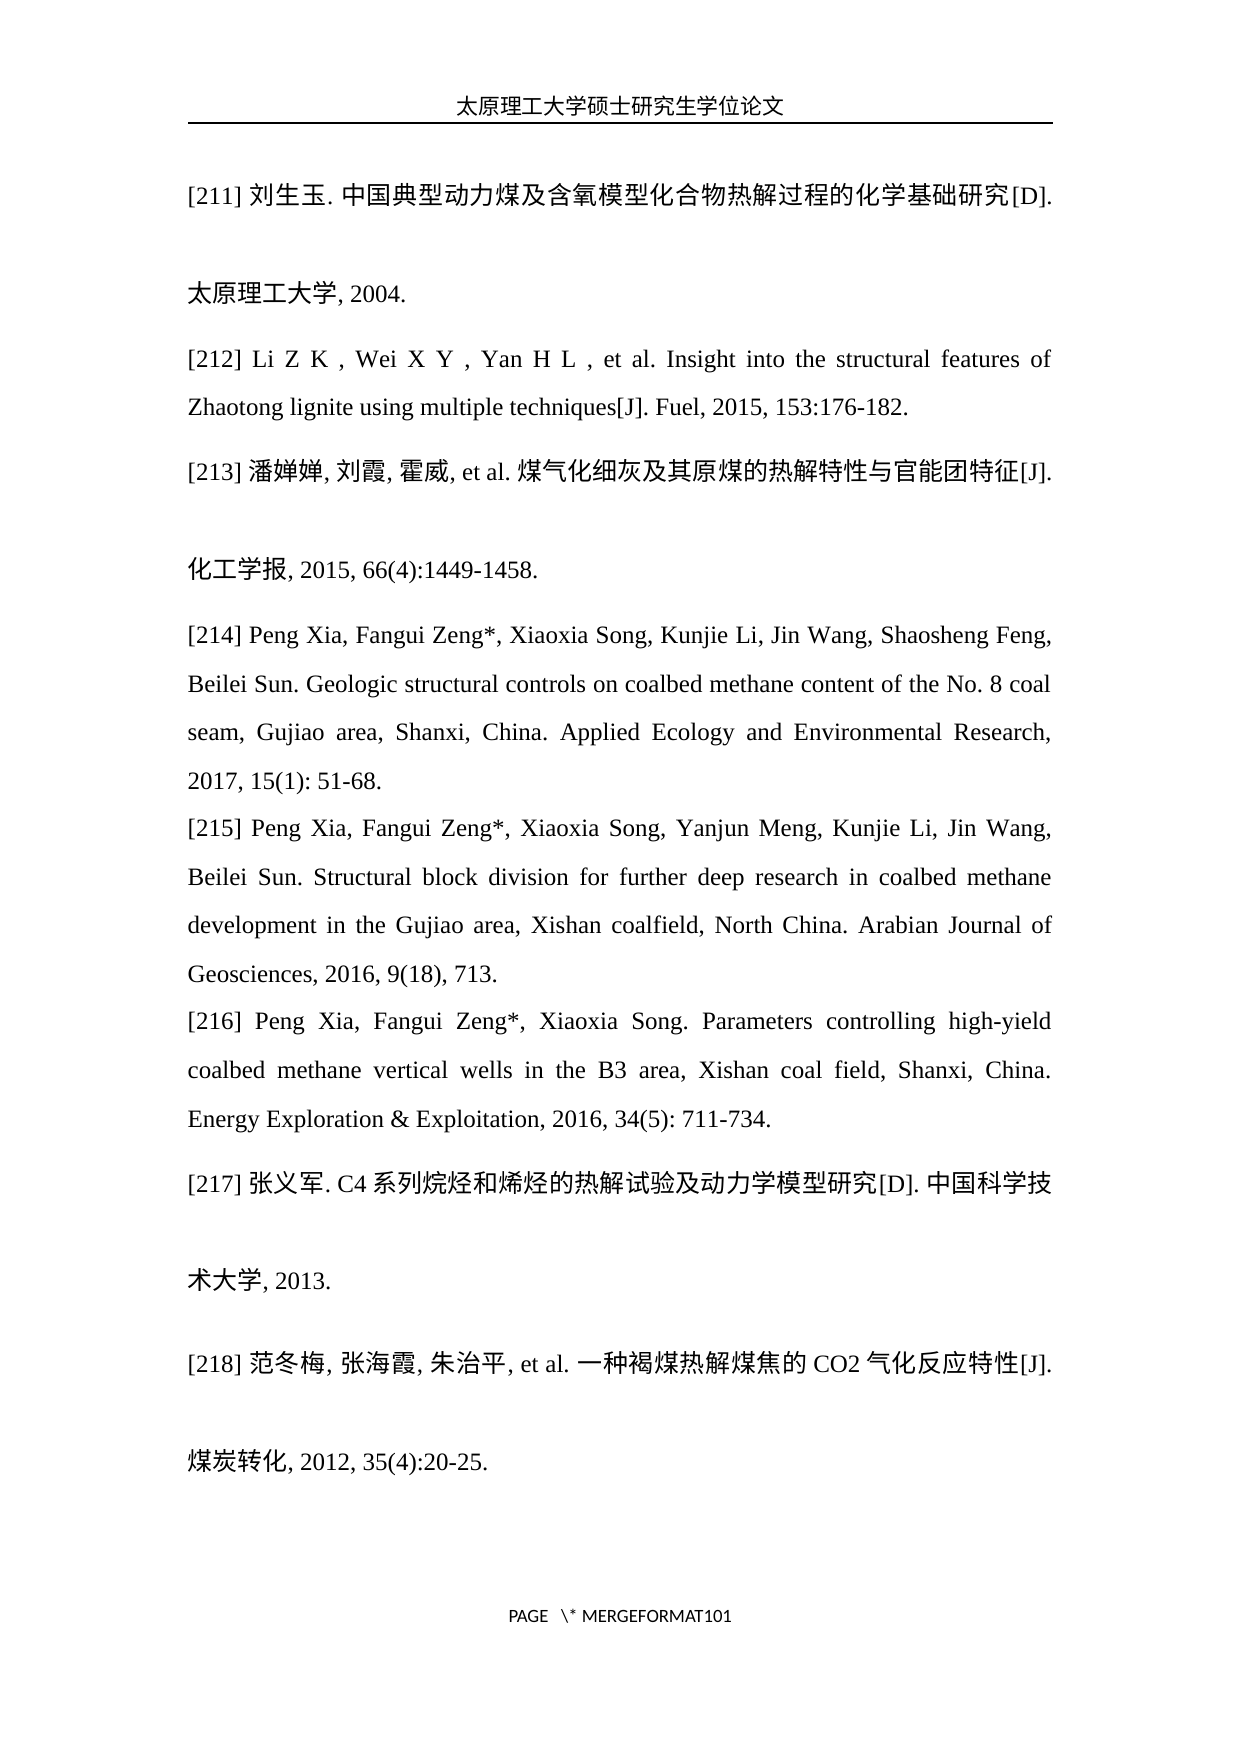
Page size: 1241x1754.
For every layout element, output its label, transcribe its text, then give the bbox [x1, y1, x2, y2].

text [214] Peng Xia, Fangui Zeng*, Xiaoxia Song, Kunjie Li, Jin Wang, Shaosheng Feng, Beilei Sun. Geologic structural controls on coalbed methane content of the No. 8 coal seam, Gujiao area, Shanxi, China. Applied Ecology and Environmental Research, 2017, 15(1): 51-68. [187, 618, 1053, 797]
text [211] 刘生玉. 中国典型动力煤及含氧模型化合物热解过程的化学基础研究[D]. 太原理工大学, 2004. [187, 161, 1053, 324]
text [217] 张义军. C4系列烷烃和烯烃的热解试验及动力学模型研究[D]. 中国科学技术大学, 2013. [187, 1149, 1053, 1311]
text [212] Li Z K , Wei X Y , Yan H L , et al. Insight into the structural features of Zhaotong lignite using multiple techniques[J]. Fuel, 2015, 153:176-182. [187, 342, 1053, 423]
text [218] 范冬梅, 张海霞, 朱治平, et al. 一种褐煤热解煤焦的CO2气化反应特性[J]. 煤炭转化, 2012, 35(4):20-25. [187, 1329, 1053, 1492]
text [216] Peng Xia, Fangui Zeng*, Xiaoxia Song. Parameters controlling high-yield coalbed methane vertical wells in the B3 area, Xishan coal field, Shanxi, China. Energy Exploration & Exploitation, 2016, 34(5): 711-734. [187, 1004, 1053, 1134]
text [215] Peng Xia, Fangui Zeng*, Xiaoxia Song, Yanjun Meng, Kunjie Li, Jin Wang, Beilei Sun. Structural block division for further deep research in coalbed methane development in the Gujiao area, Xishan coalfield, North China. Arabian Journal of Geosciences, 2016, 9(18), 713. [187, 811, 1053, 990]
text [213] 潘婵婵, 刘霞, 霍威, et al. 煤气化细灰及其原煤的热解特性与官能团特征[J]. 化工学报, 2015, 66(4):1449-1458. [187, 437, 1053, 600]
